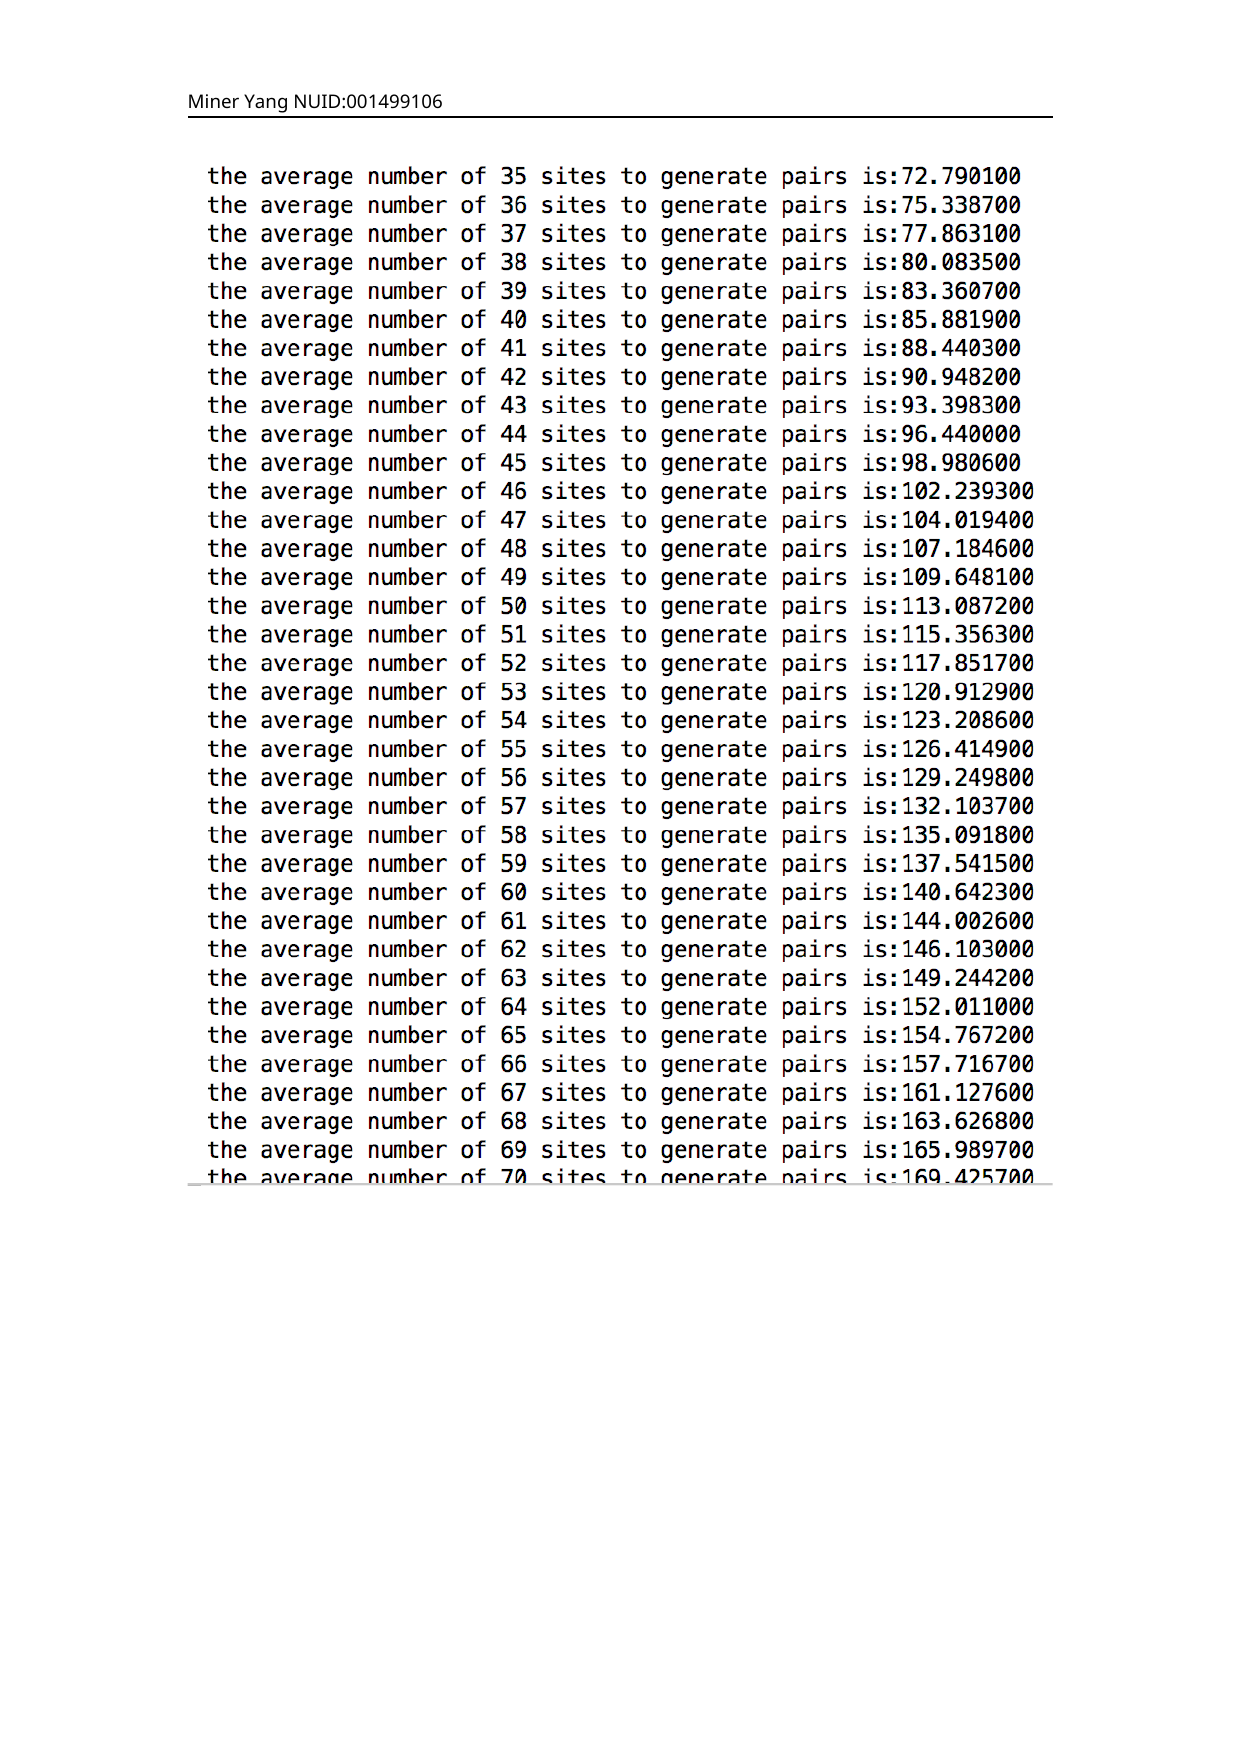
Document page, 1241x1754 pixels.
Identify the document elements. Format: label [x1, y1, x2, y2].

picture [187, 162, 1053, 1186]
